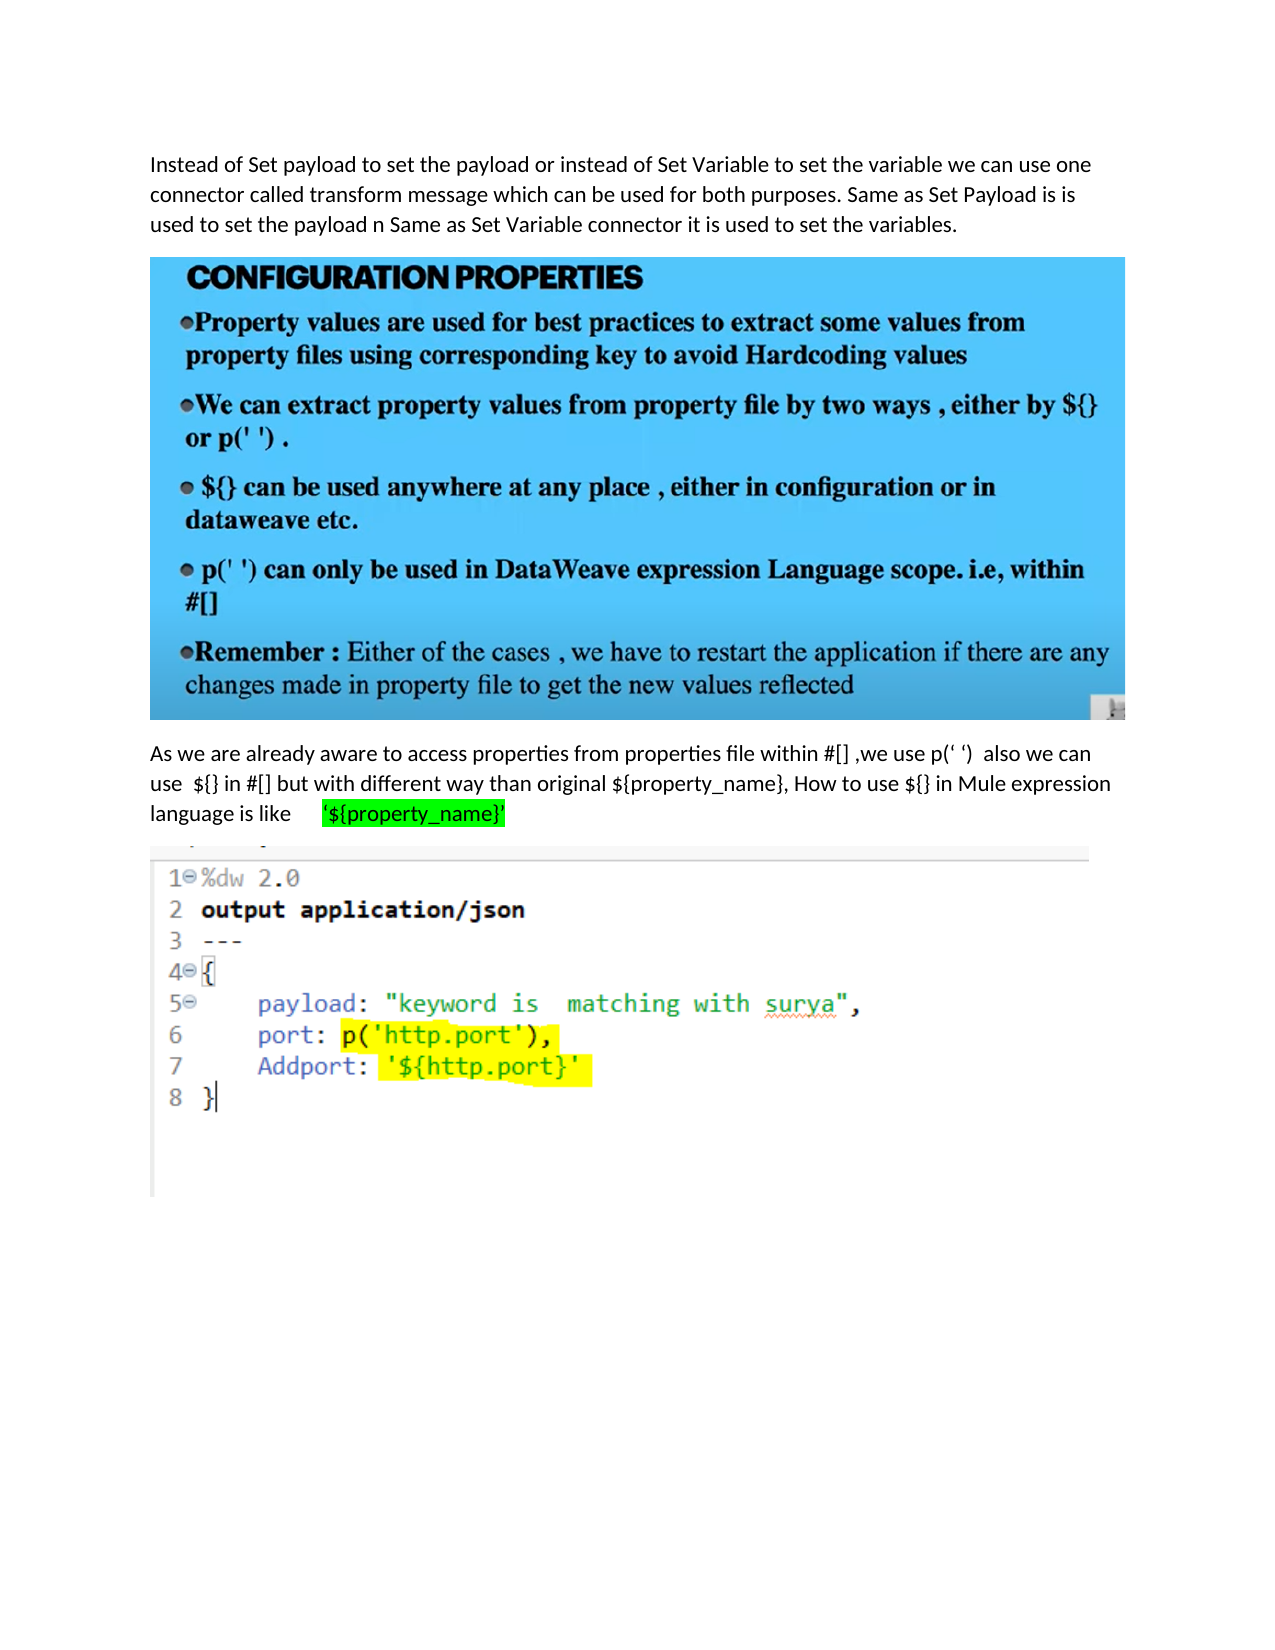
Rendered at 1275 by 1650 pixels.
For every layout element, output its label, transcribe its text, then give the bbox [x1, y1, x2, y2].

text Instead of Set payload to set the payload or instead of Set Variable to set the variable we can use one connector called transform message which can be used for both purposes. Same as Set Payload is is used to set the payload n Same as Set Variable connector it is used to set the variables. [150, 150, 1125, 238]
text As we are already aware to access properties from properties file within #[] ,we use p(‘ ‘) also we can use ${} in #[] but with different way than original ${property_name}, How to use ${} in Mule expression language is like ‘${property_name}’ [150, 739, 1125, 827]
picture [150, 257, 1125, 720]
picture [150, 846, 1089, 1197]
